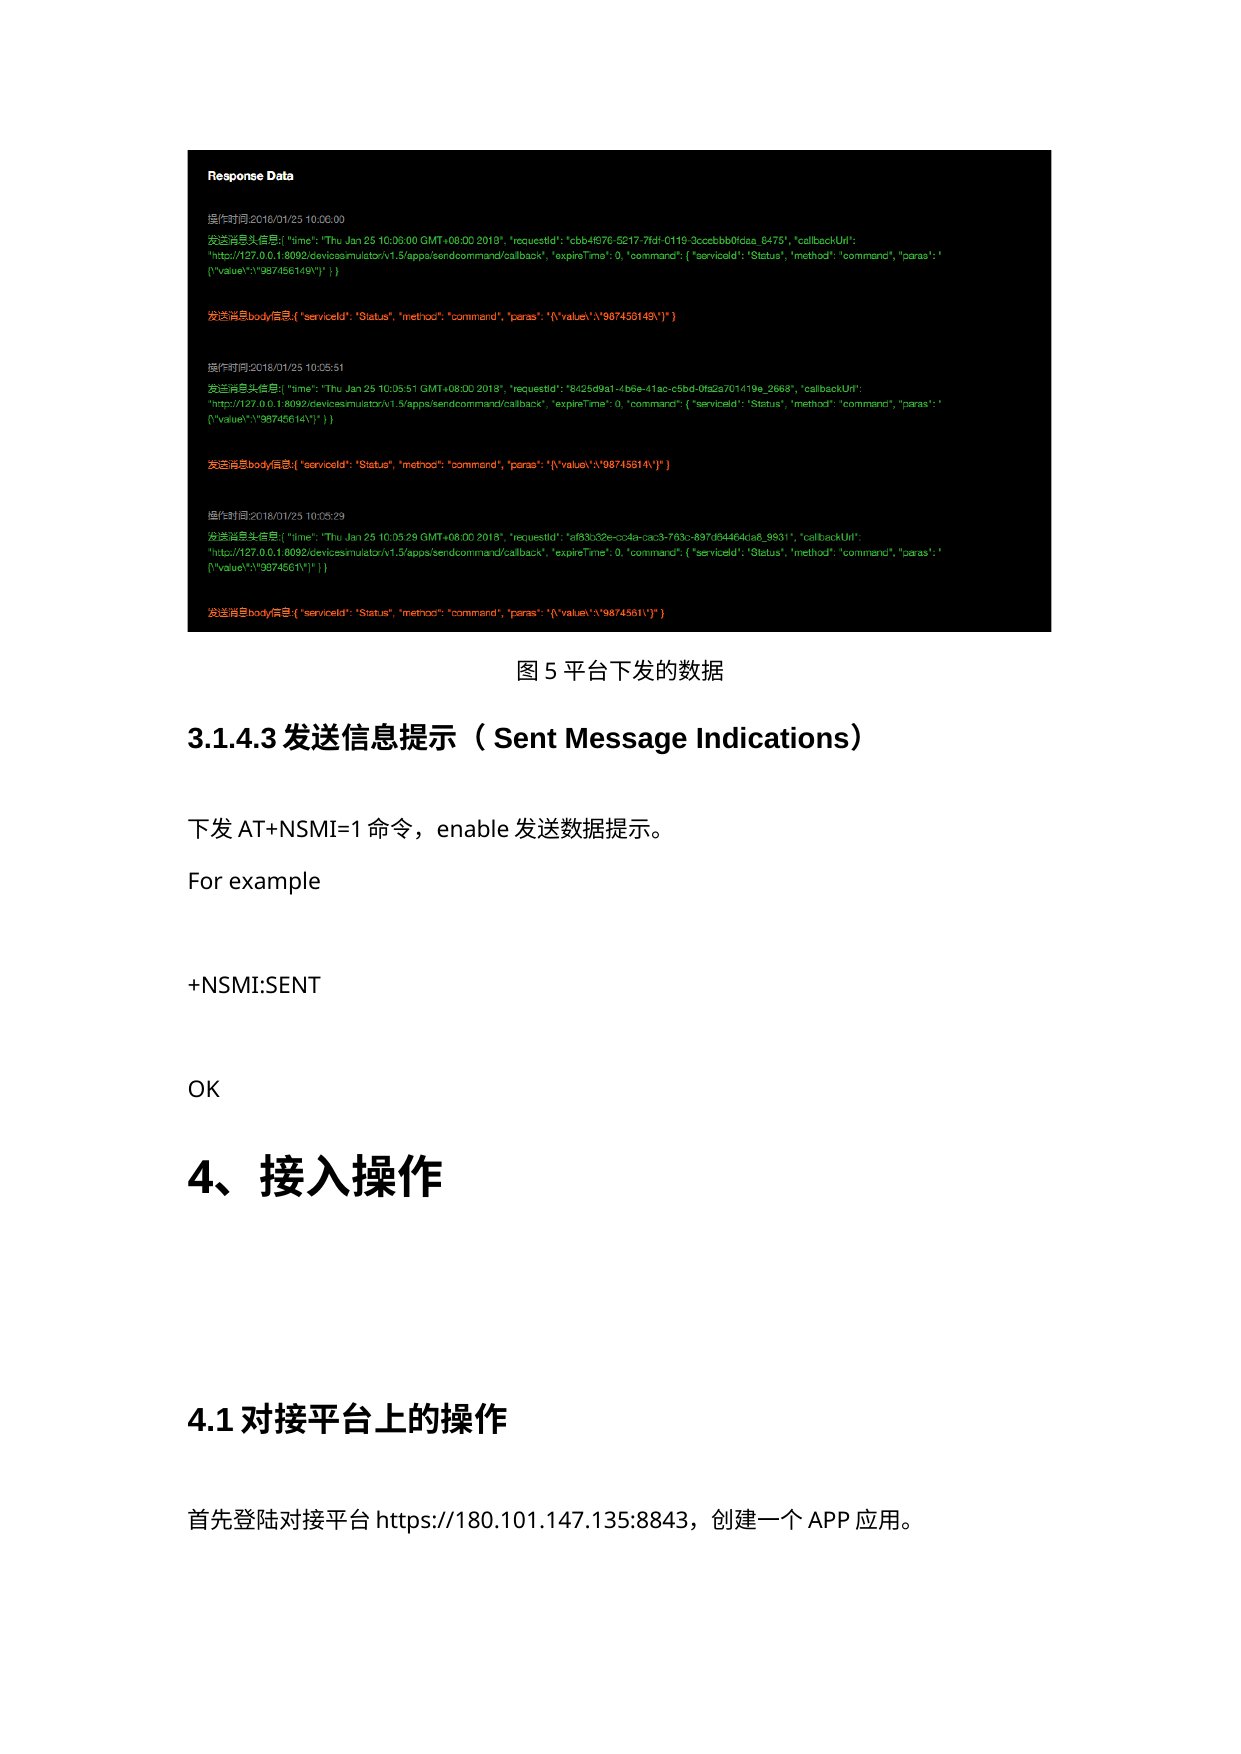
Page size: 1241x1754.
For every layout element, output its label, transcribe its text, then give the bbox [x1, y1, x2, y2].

picture [187, 150, 1052, 632]
subtitle 4.1对接平台上的操作 [187, 1392, 1053, 1441]
text OK [187, 1073, 1053, 1104]
text For example [187, 865, 1053, 896]
subtitle 3.1.4.3发送信息提示（ Sent Message Indications） [187, 715, 1053, 757]
subtitle 接入操作 [187, 1140, 1053, 1206]
text +NSMI:SENT [187, 969, 1053, 1000]
text 首先登陆对接平台https://180.101.147.135:8843，创建一个APP应用。 [187, 1502, 1053, 1536]
text 下发AT+NSMI=1命令，enable发送数据提示。 [187, 811, 1053, 844]
text 图5 平台下发的数据 [187, 652, 1053, 686]
